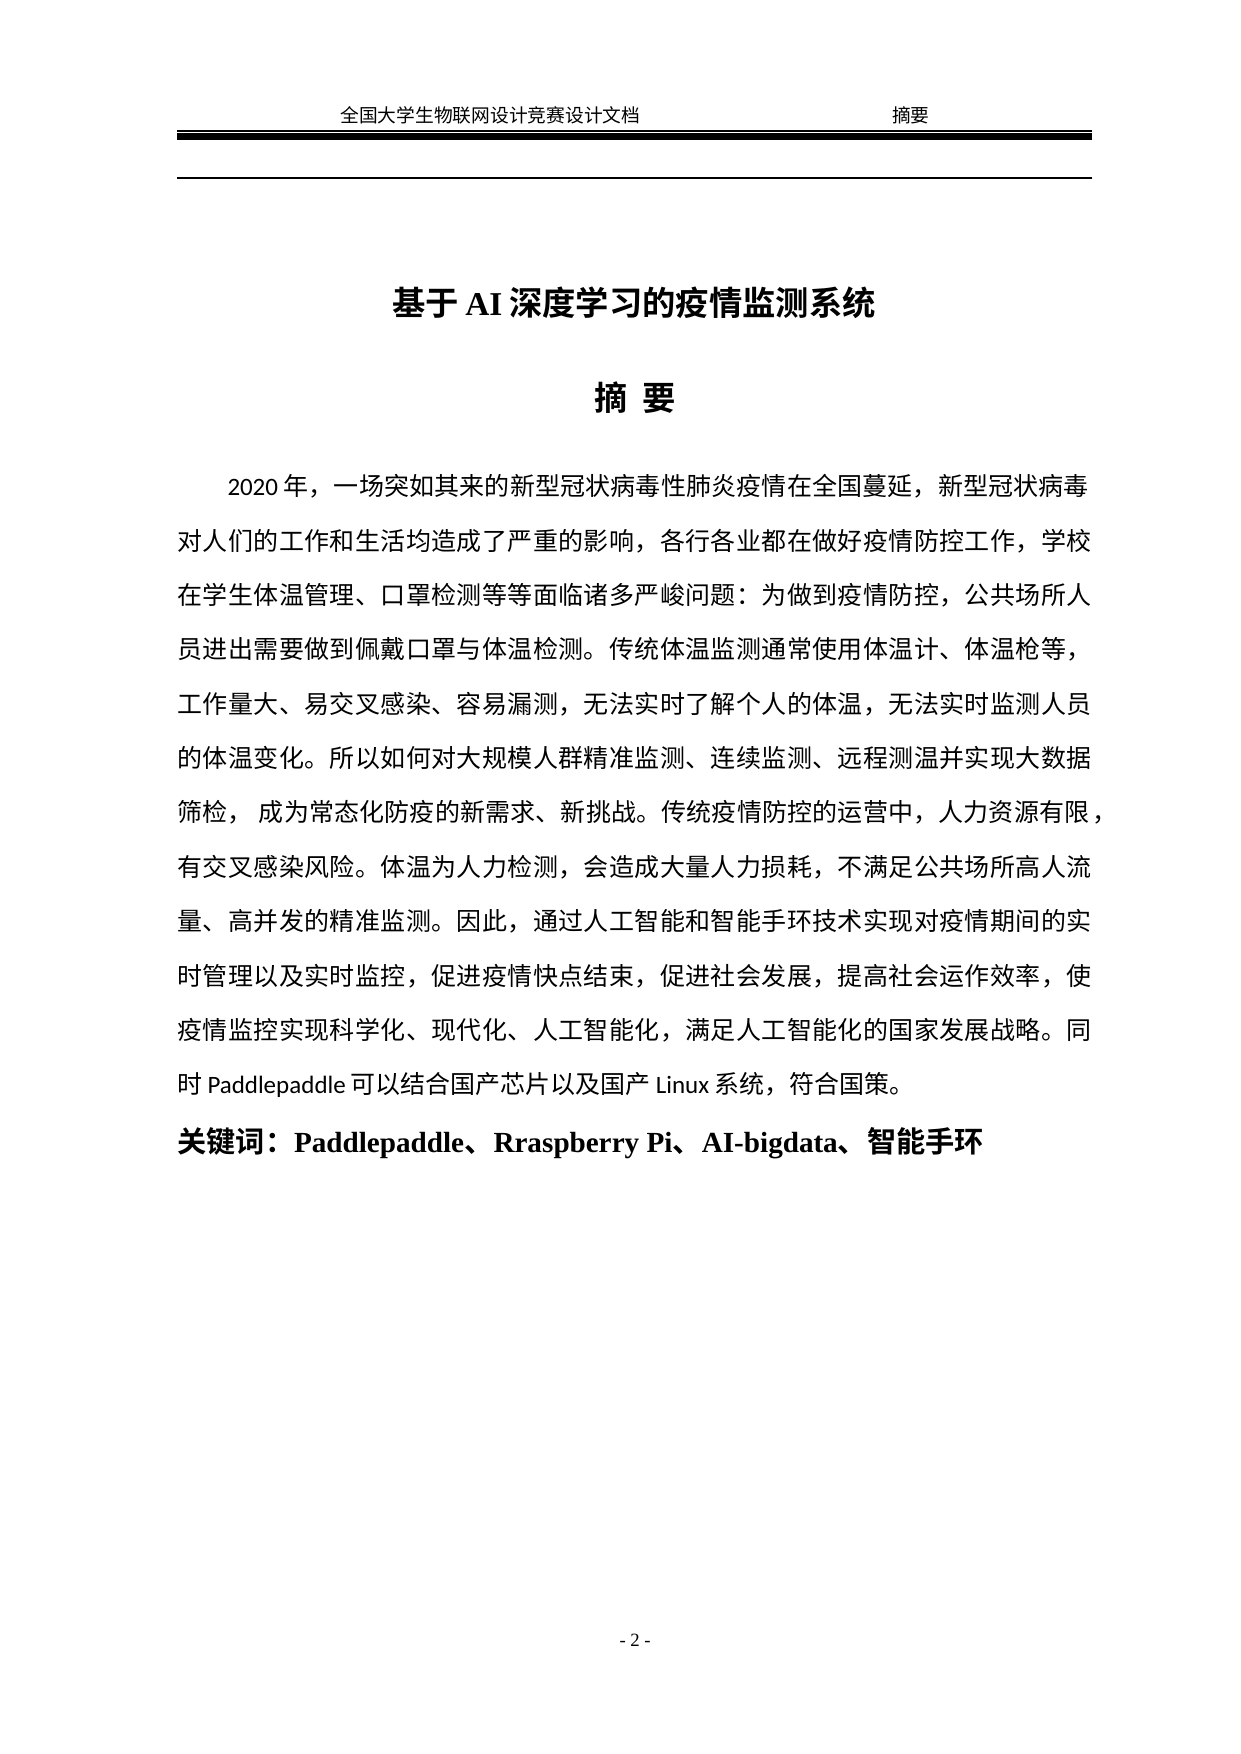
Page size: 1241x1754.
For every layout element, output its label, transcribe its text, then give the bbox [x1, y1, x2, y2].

text 关键词：Paddlepaddle、Rraspberry Pi、AI-bigdata、智能手环 [177, 1119, 1092, 1161]
text 2020年，一场突如其来的新型冠状病毒性肺炎疫情在全国蔓延，新型冠状病毒对人们的工作和生活均造成了严重的影响，各行各业都在做好疫情防控工作，学校在学生体温管理、口罩检测等等面临诸多严峻问题：为做到疫情防控，公共场所人员进出需要做到佩戴口罩与体温检测。传统体温监测通常使用体温计、体温枪等，工作量大、易交叉感染、容易漏测，无法实时了解个人的体温，无法实时监测人员的体温变化。所以如何对大规模人群精准监测、连续监测、远程测温并实现大数据筛检， 成为常态化防疫的新需求、新挑战。传统疫情防控的运营中，人力资源有限，有交叉感染风险。体温为人力检测，会造成大量人力损耗，不满足公共场所高人流量、高并发的精准监测。因此，通过人工智能和智能手环技术实现对疫情期间的实时管理以及实时监控，促进疫情快点结束，促进社会发展，提高社会运作效率，使疫情监控实现科学化、现代化、人工智能化，满足人工智能化的国家发展战略。同时Paddlepaddle可以结合国产芯片以及国产Linux系统，符合国策。 [177, 467, 1092, 1101]
text 基于AI深度学习的疫情监测系统 [177, 276, 1090, 324]
subtitle 摘 要 [177, 372, 1092, 420]
